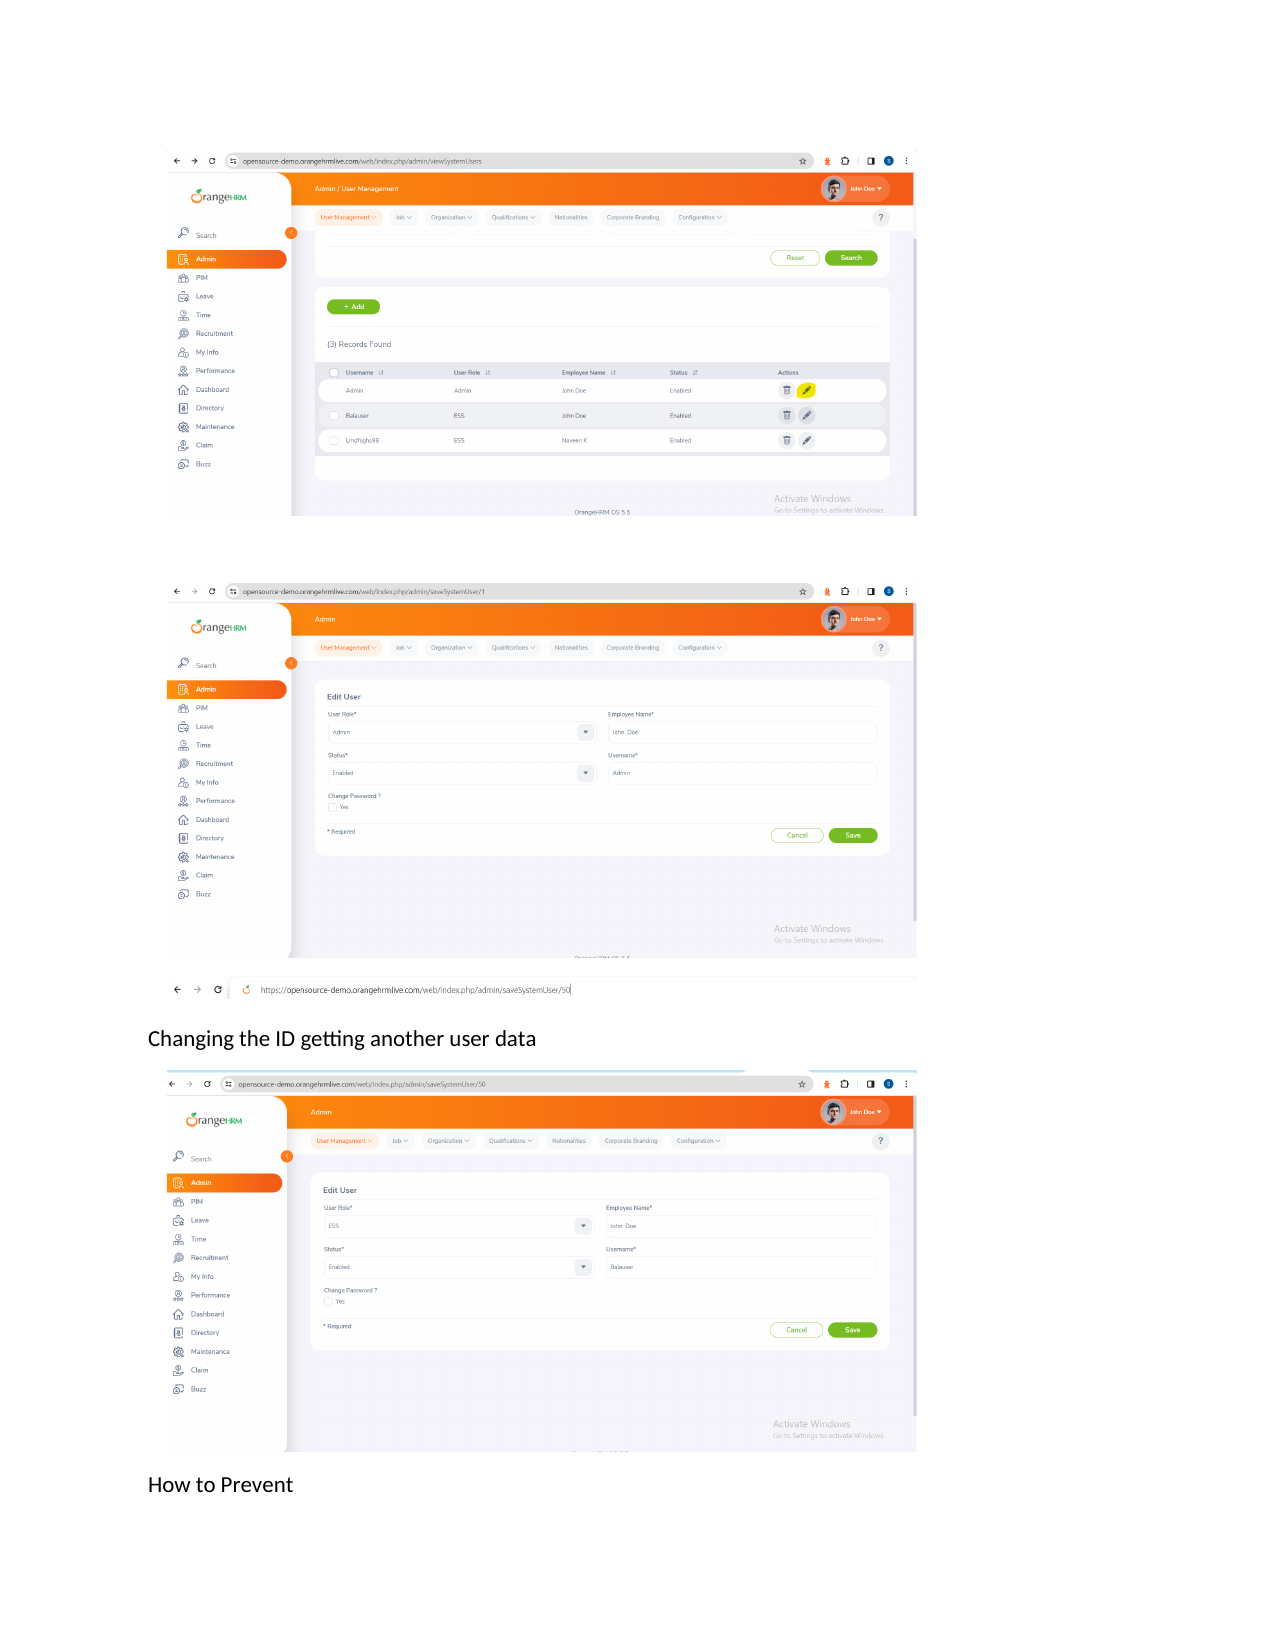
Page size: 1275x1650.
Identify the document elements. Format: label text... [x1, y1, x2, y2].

text Changing the ID getting another user data [148, 1024, 1127, 1052]
text How to Prevent [148, 1471, 1127, 1499]
